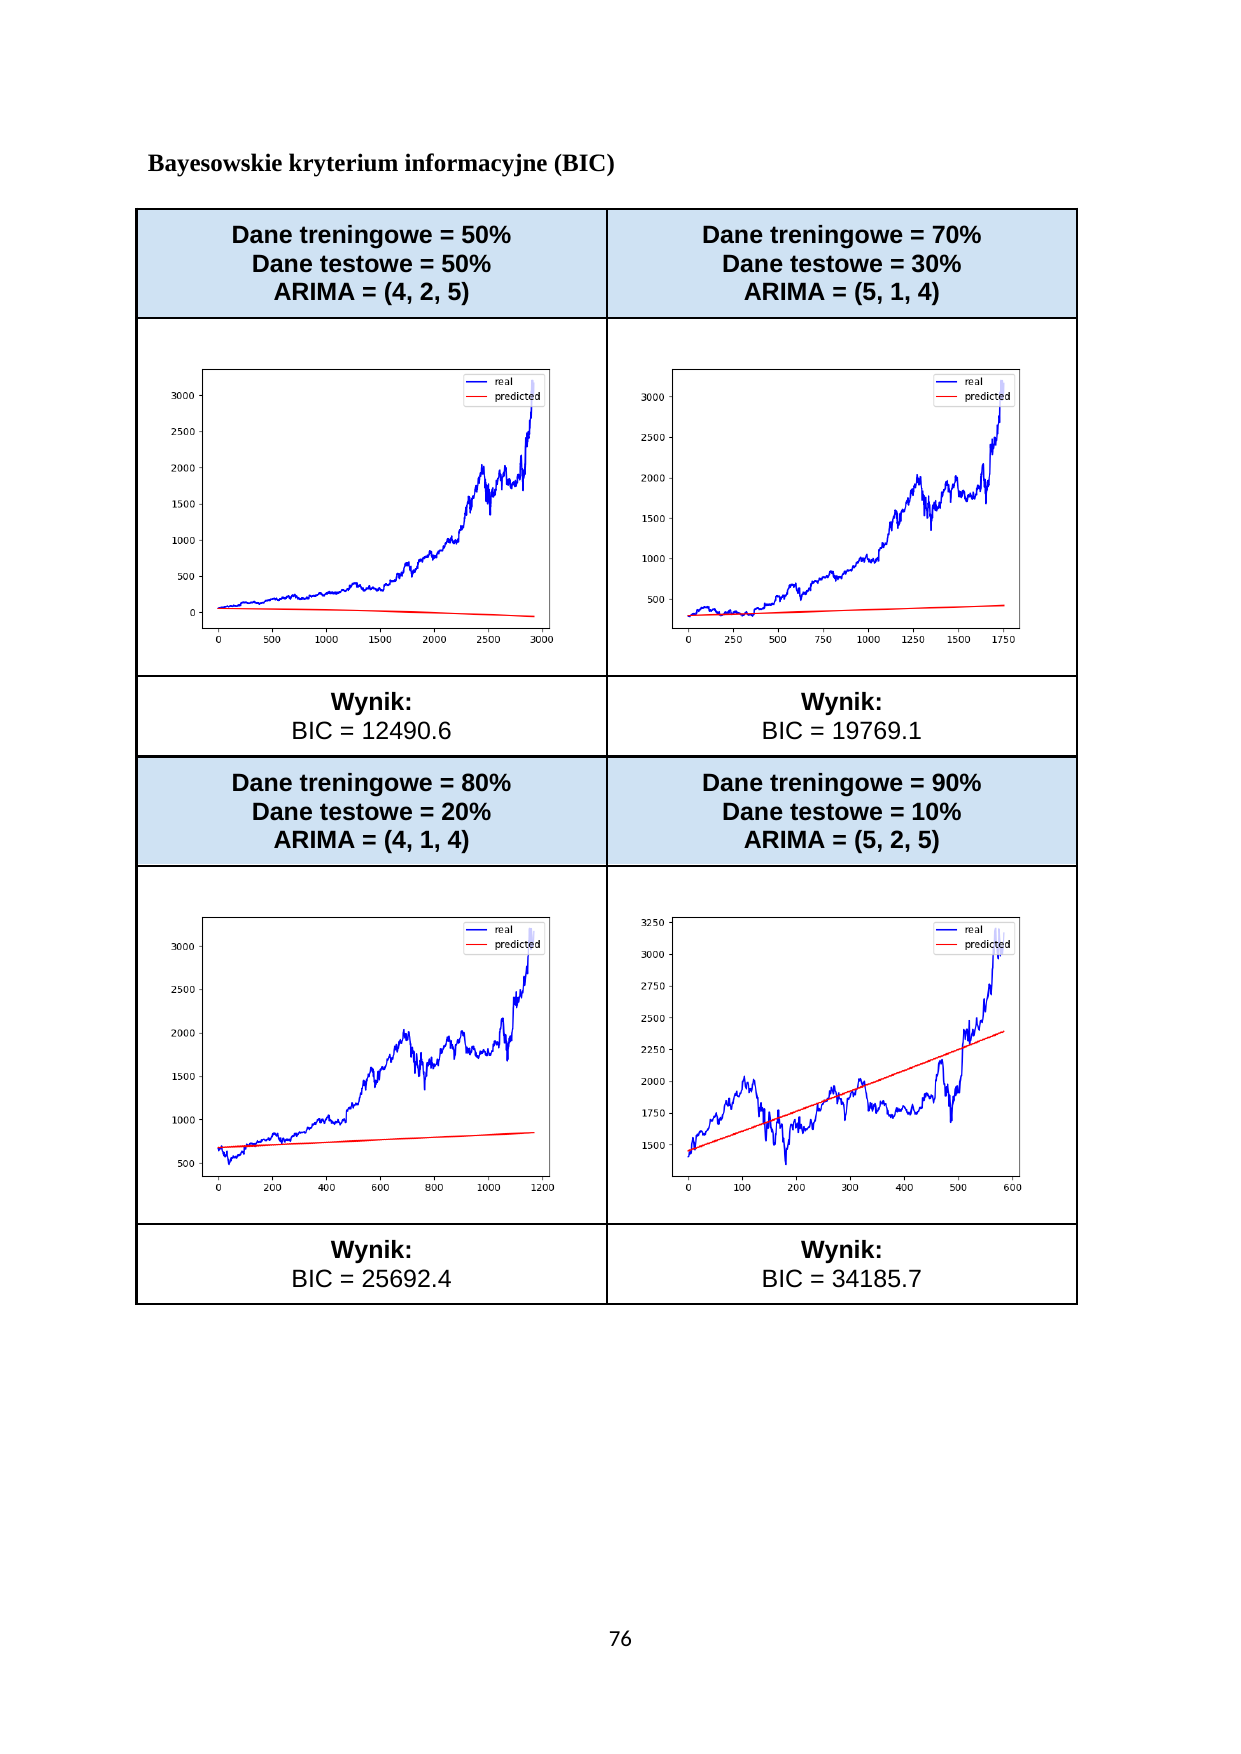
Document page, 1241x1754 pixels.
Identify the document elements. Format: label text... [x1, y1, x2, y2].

table_header Dane treningowe = 70% Dane testowe = 30% ARIMA = (5, 1, 4) [608, 210, 1076, 317]
picture [617, 877, 1064, 1213]
picture [146, 329, 594, 665]
table_cell Wynik: BIC = 19769.1 [608, 677, 1076, 755]
table_cell Dane treningowe = 90% Dane testowe = 10% ARIMA = (5, 2, 5) [608, 758, 1076, 864]
table_cell Wynik: BIC = 34185.7 [608, 1225, 1076, 1303]
table_cell [608, 319, 1076, 675]
table_header Dane treningowe = 50% Dane testowe = 50% ARIMA = (4, 2, 5) [138, 210, 606, 317]
table_cell [138, 867, 606, 1223]
table_cell Wynik: BIC = 25692.4 [138, 1225, 606, 1303]
table_cell [608, 867, 1076, 1223]
table_cell Wynik: BIC = 12490.6 [138, 677, 606, 755]
table_cell [138, 319, 606, 675]
picture [617, 329, 1064, 665]
table_cell Dane treningowe = 80% Dane testowe = 20% ARIMA = (4, 1, 4) [138, 758, 606, 864]
picture [146, 877, 594, 1213]
text Bayesowskie kryterium informacyjne (BIC) [148, 148, 1093, 176]
